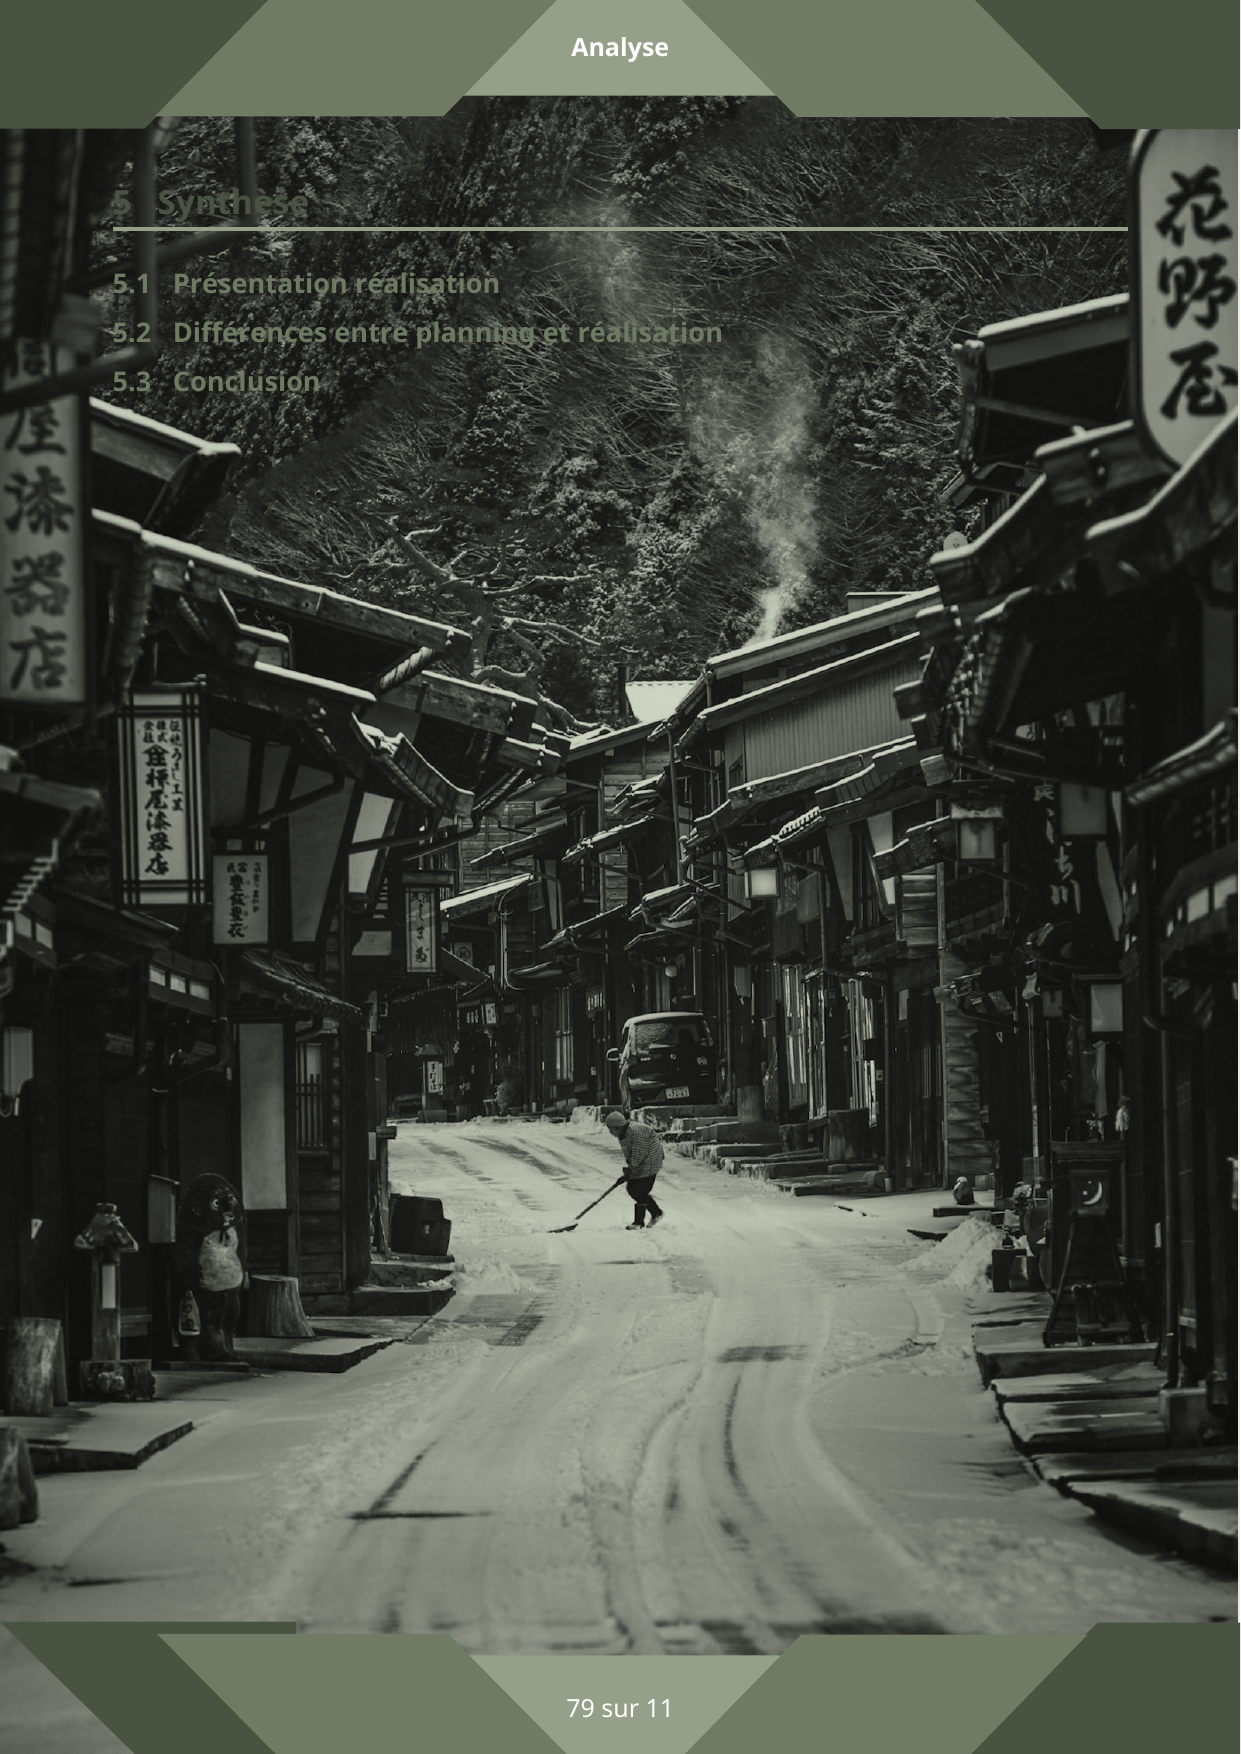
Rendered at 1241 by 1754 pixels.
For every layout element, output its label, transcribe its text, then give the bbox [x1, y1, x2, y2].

subtitle Différences entre planning et réalisation [112, 330, 1128, 367]
subtitle Conclusion [112, 396, 1128, 433]
subtitle Synthèse [112, 179, 1128, 231]
subtitle Présentation réalisation [112, 264, 1128, 301]
